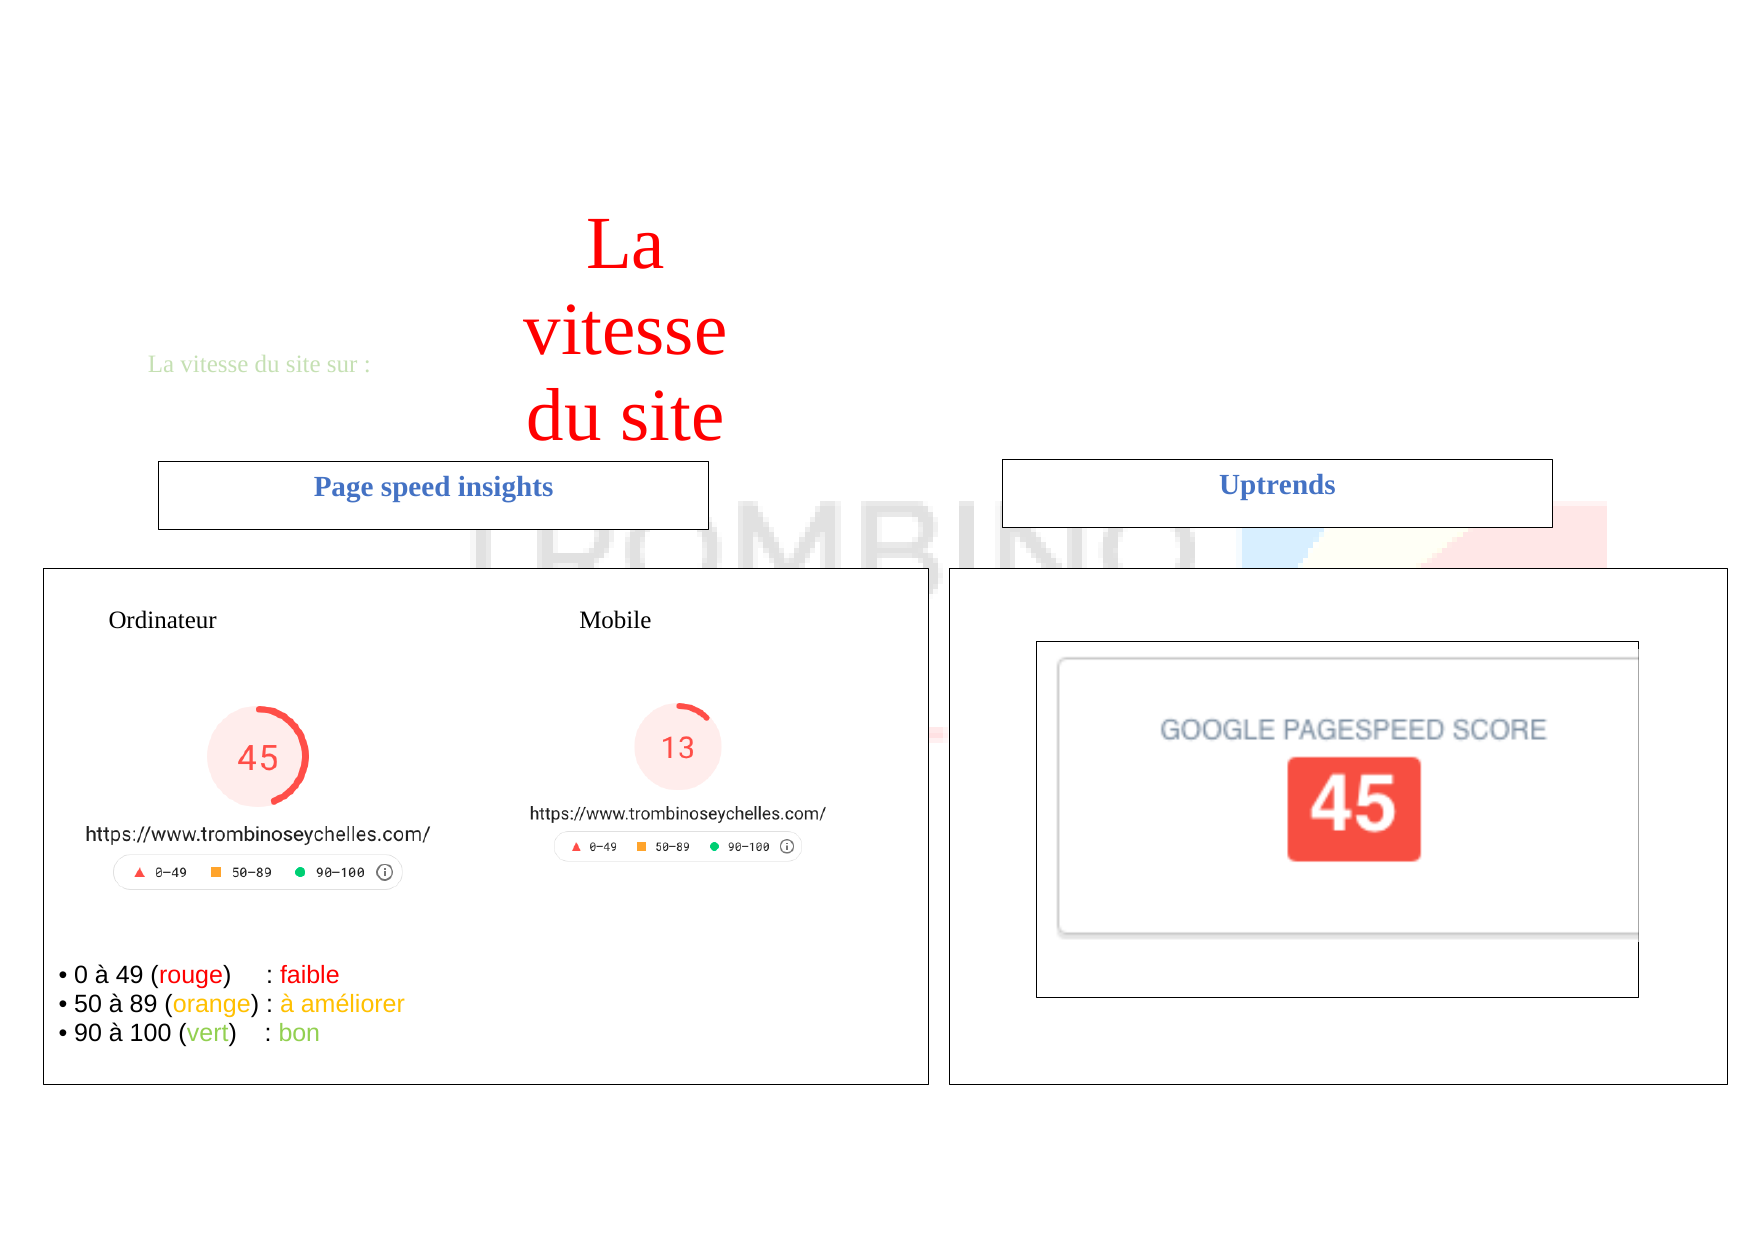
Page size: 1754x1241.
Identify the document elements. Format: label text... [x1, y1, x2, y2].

picture [1051, 649, 1639, 942]
picture [58, 691, 474, 903]
picture [488, 686, 843, 875]
text La vitesse du site sur : [148, 349, 1606, 378]
